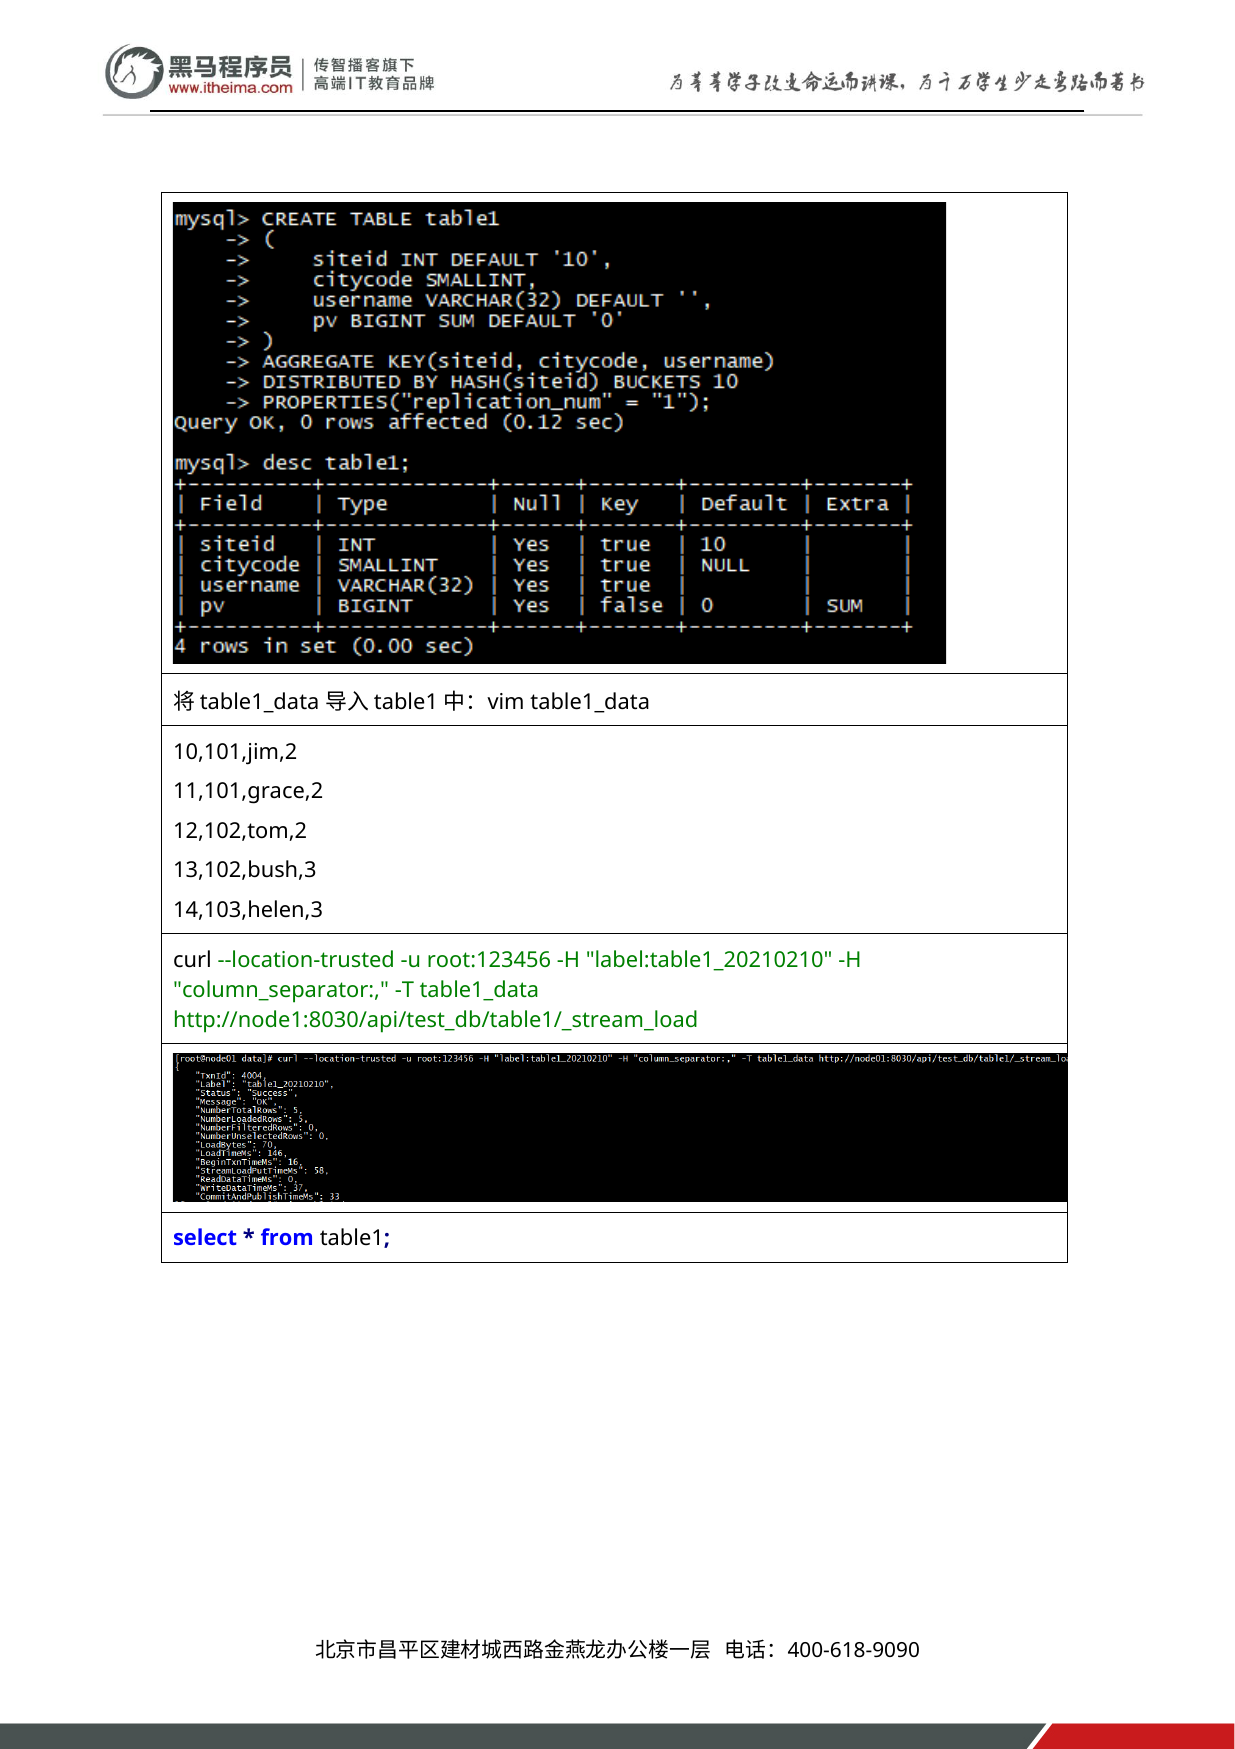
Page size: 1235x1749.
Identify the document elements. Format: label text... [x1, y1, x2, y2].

picture [172, 202, 947, 664]
picture [0, 1664, 1235, 1749]
table_cell [162, 1044, 1067, 1212]
table_cell select * from table1; [162, 1213, 1067, 1262]
picture [172, 1053, 1068, 1202]
table_cell curl --location-trusted -u root:123456 -H "label:table1_20210210" -H "column_separator:," -T table1_data http://node1:8030/api/test_db/table1/_stream_load [162, 934, 1067, 1043]
table_cell 10,101,jim,2 11,101,grace,2 12,102,tom,2 13,102,bush,3 14,103,helen,3 [162, 726, 1067, 933]
table_cell 将 table1_data 导入 table1 中：vim table1_data [162, 674, 1067, 725]
table_cell [162, 193, 1067, 673]
picture [0, 0, 1235, 123]
